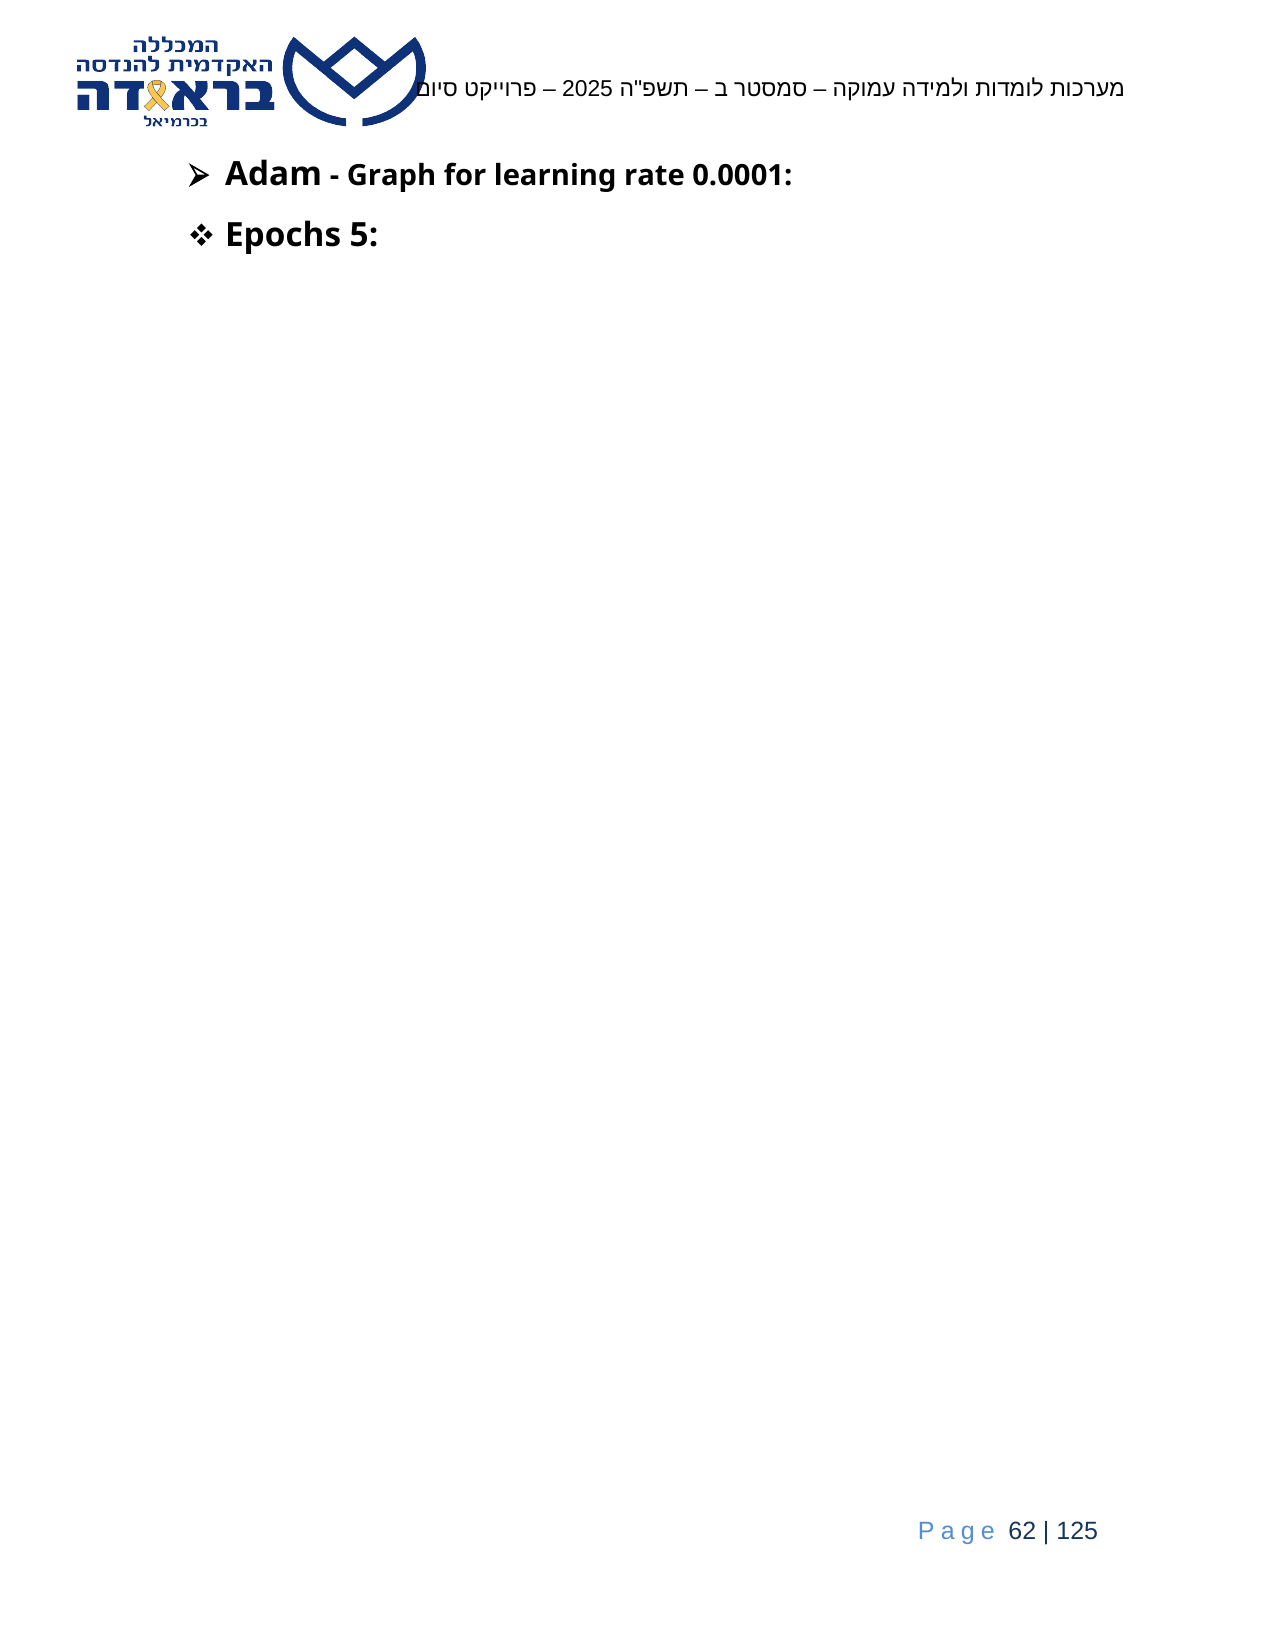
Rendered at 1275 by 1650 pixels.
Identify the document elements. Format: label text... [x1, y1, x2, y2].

subtitle Adam - Graph for learning rate 0.0001: [187, 150, 1125, 195]
picture [59, 28, 442, 132]
list Epochs 5: [187, 211, 1125, 256]
